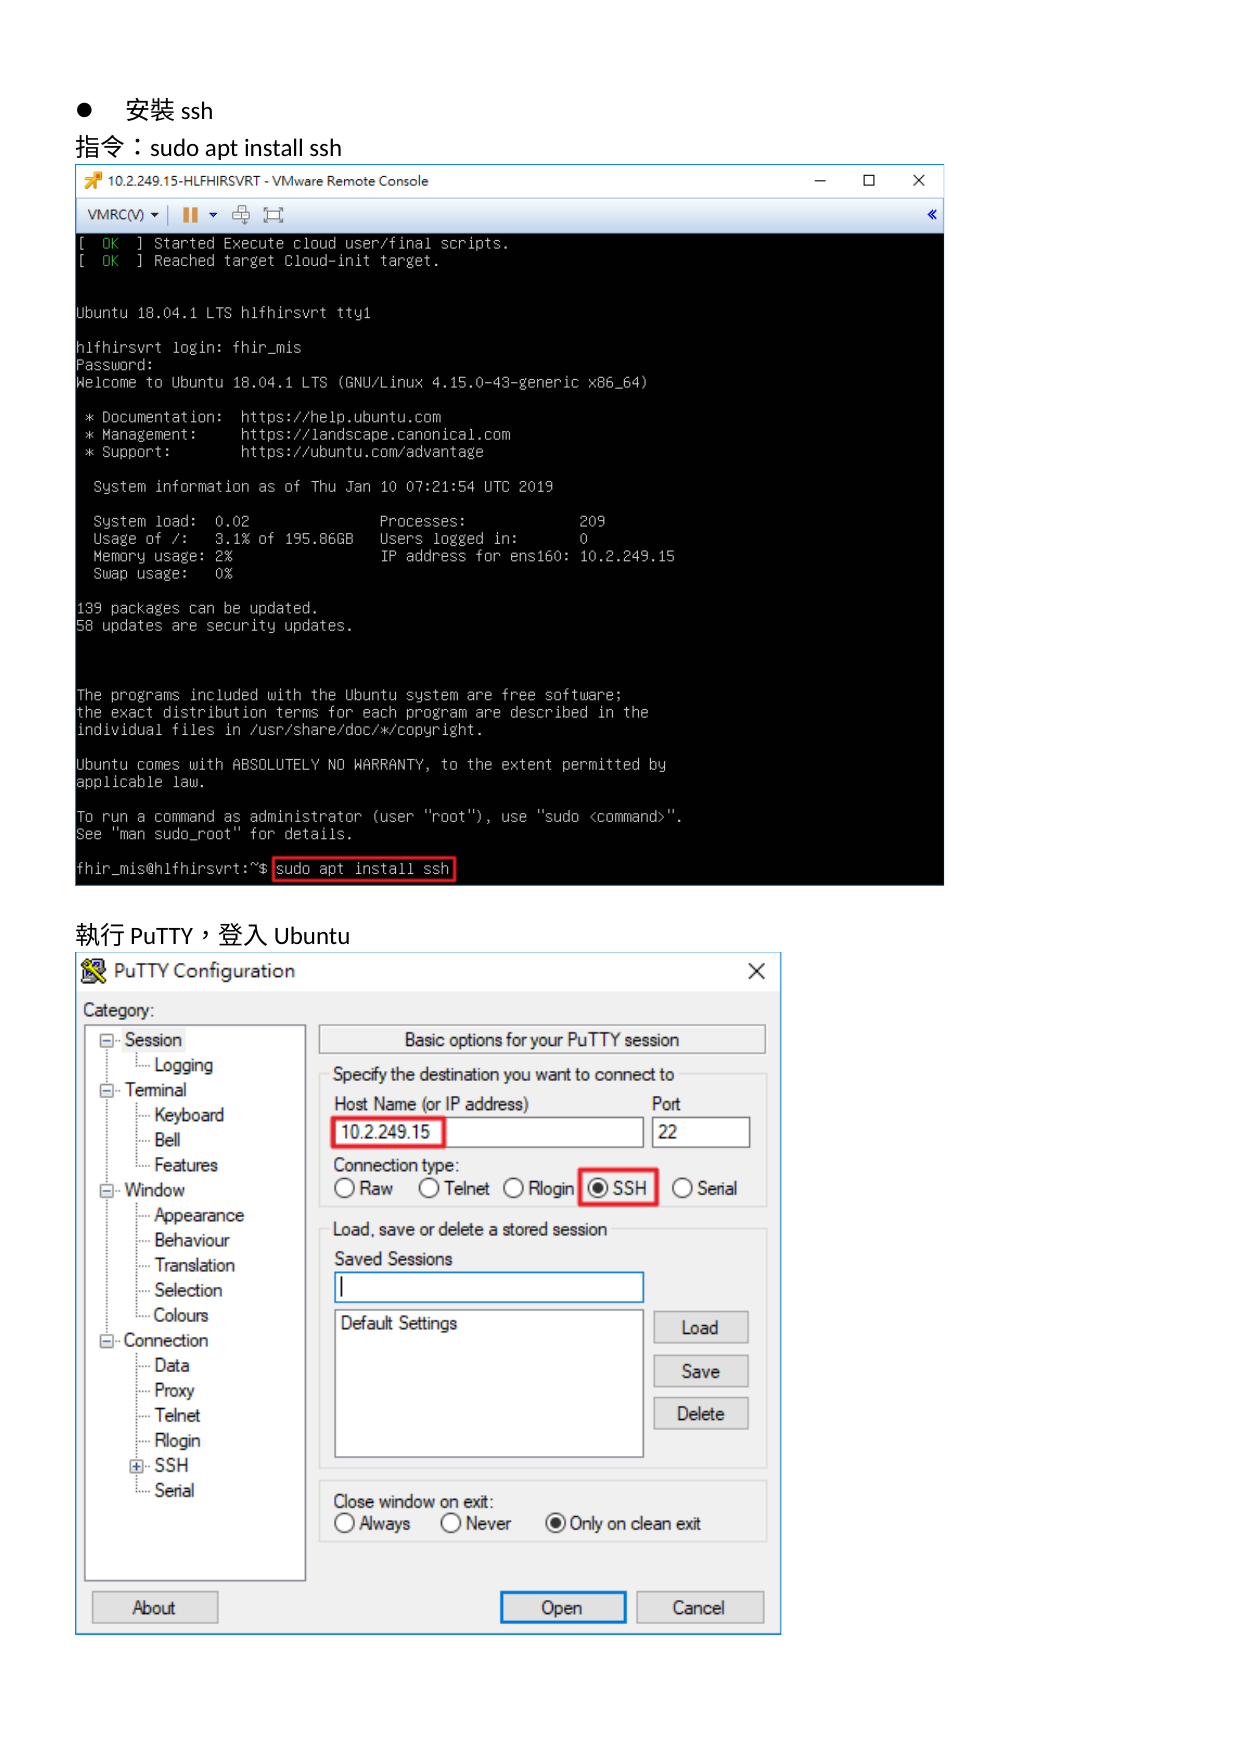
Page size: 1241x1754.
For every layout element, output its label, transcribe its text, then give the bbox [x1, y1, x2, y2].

list 安裝 ssh [75, 89, 1165, 127]
picture [75, 952, 782, 1635]
picture [75, 164, 945, 886]
